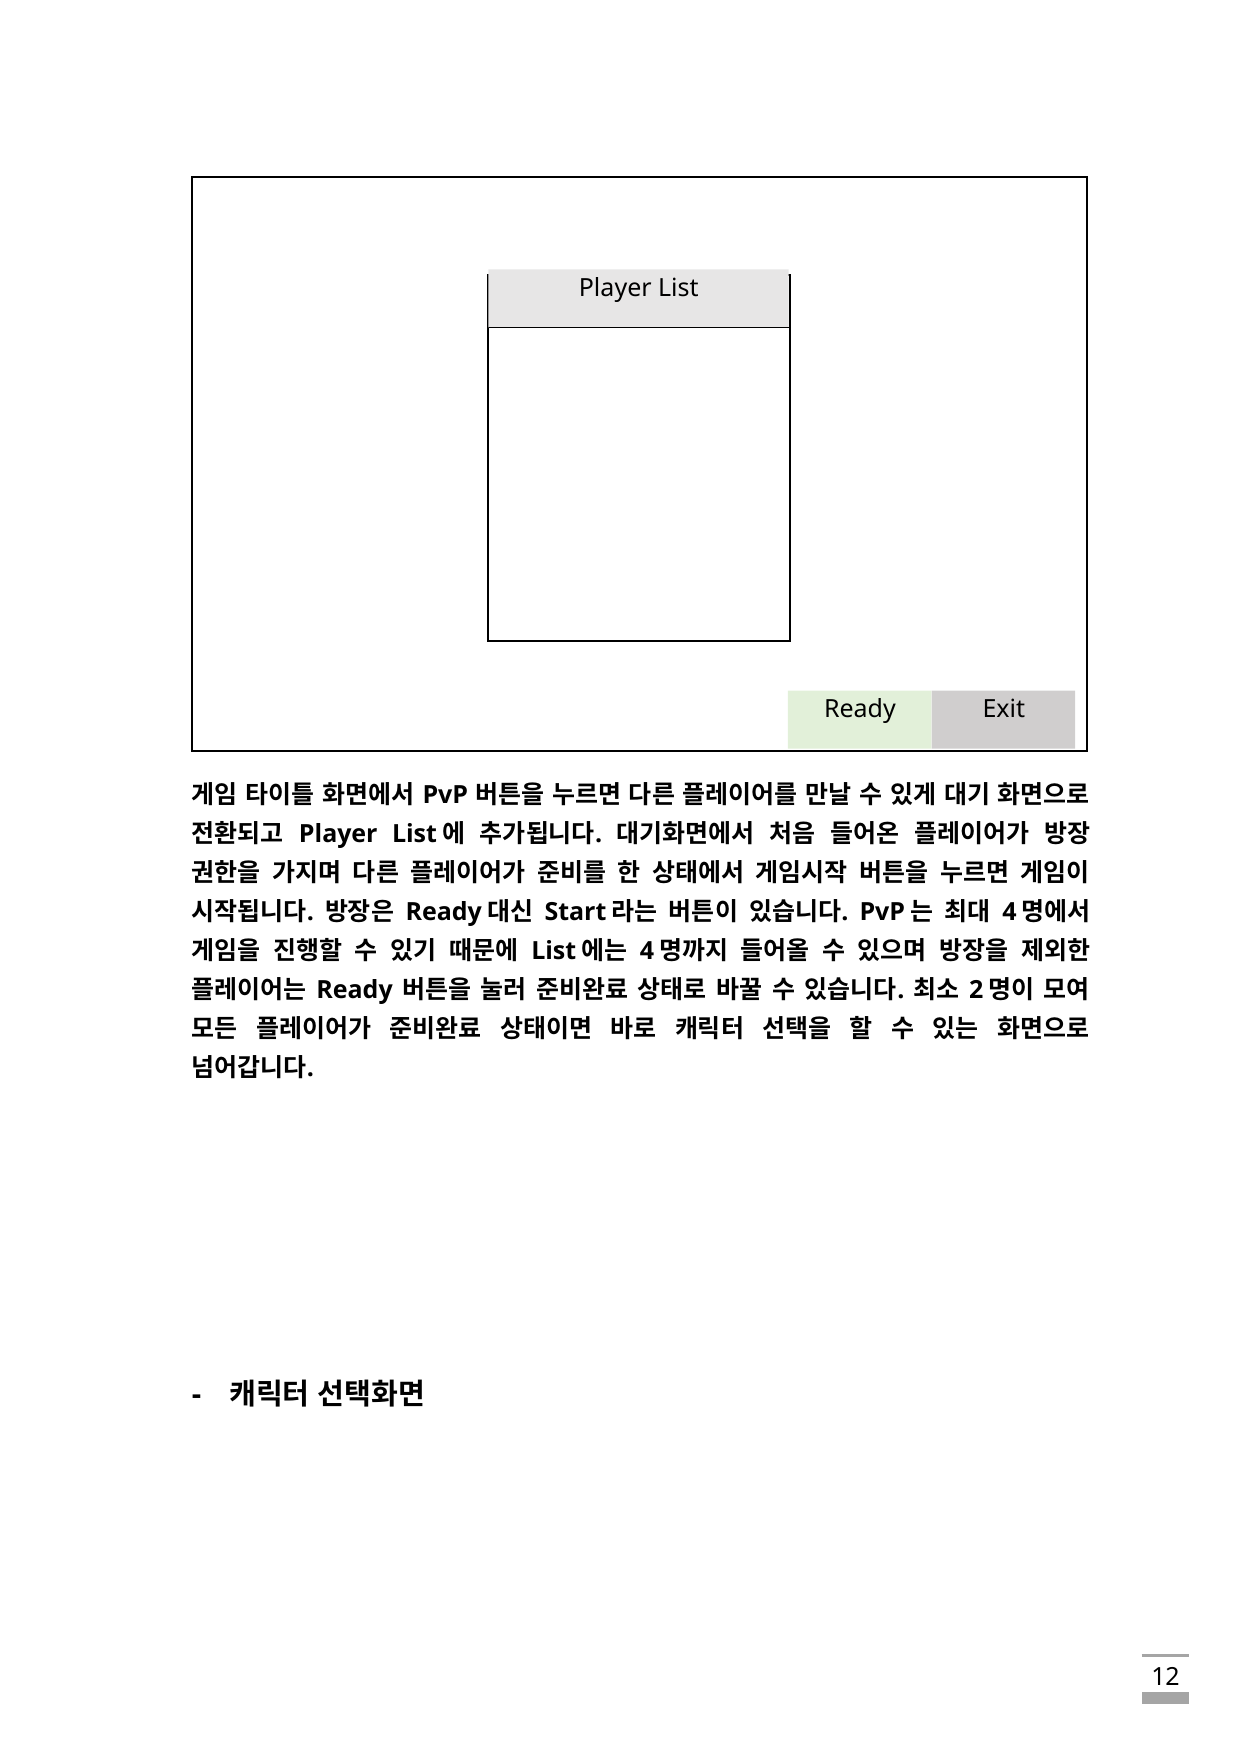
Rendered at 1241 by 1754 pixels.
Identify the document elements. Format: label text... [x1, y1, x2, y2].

list 캐릭터 선택화면 [192, 1371, 1090, 1413]
text 게임 타이틀 화면에서 PvP 버튼을 누르면 다른 플레이어를 만날 수 있게 대기 화면으로 전환되고 Player List에 추가됩니다. 대기화면에서 처음 들어온 플레이어가 방장 권한을 가지며 다른 플레이어가 준비를 한 상태에서 게임시작 버튼을 누르면 게임이 시작됩니다. 방장은 Ready대신 Start라는 버튼이 있습니다. PvP는 최대 4명에서 게임을 진행할 수 있기 때문에 List에는 4명까지 들어올 수 있으며 방장을 제외한 플레이어는 Ready 버튼을 눌러 준비완료 상태로 바꿀 수 있습니다. 최소 2명이 모여 모든 플레이어가 준비완료 상태이면 바로 캐릭터 선택을 할 수 있는 화면으로 넘어갑니다. [192, 774, 1090, 1084]
